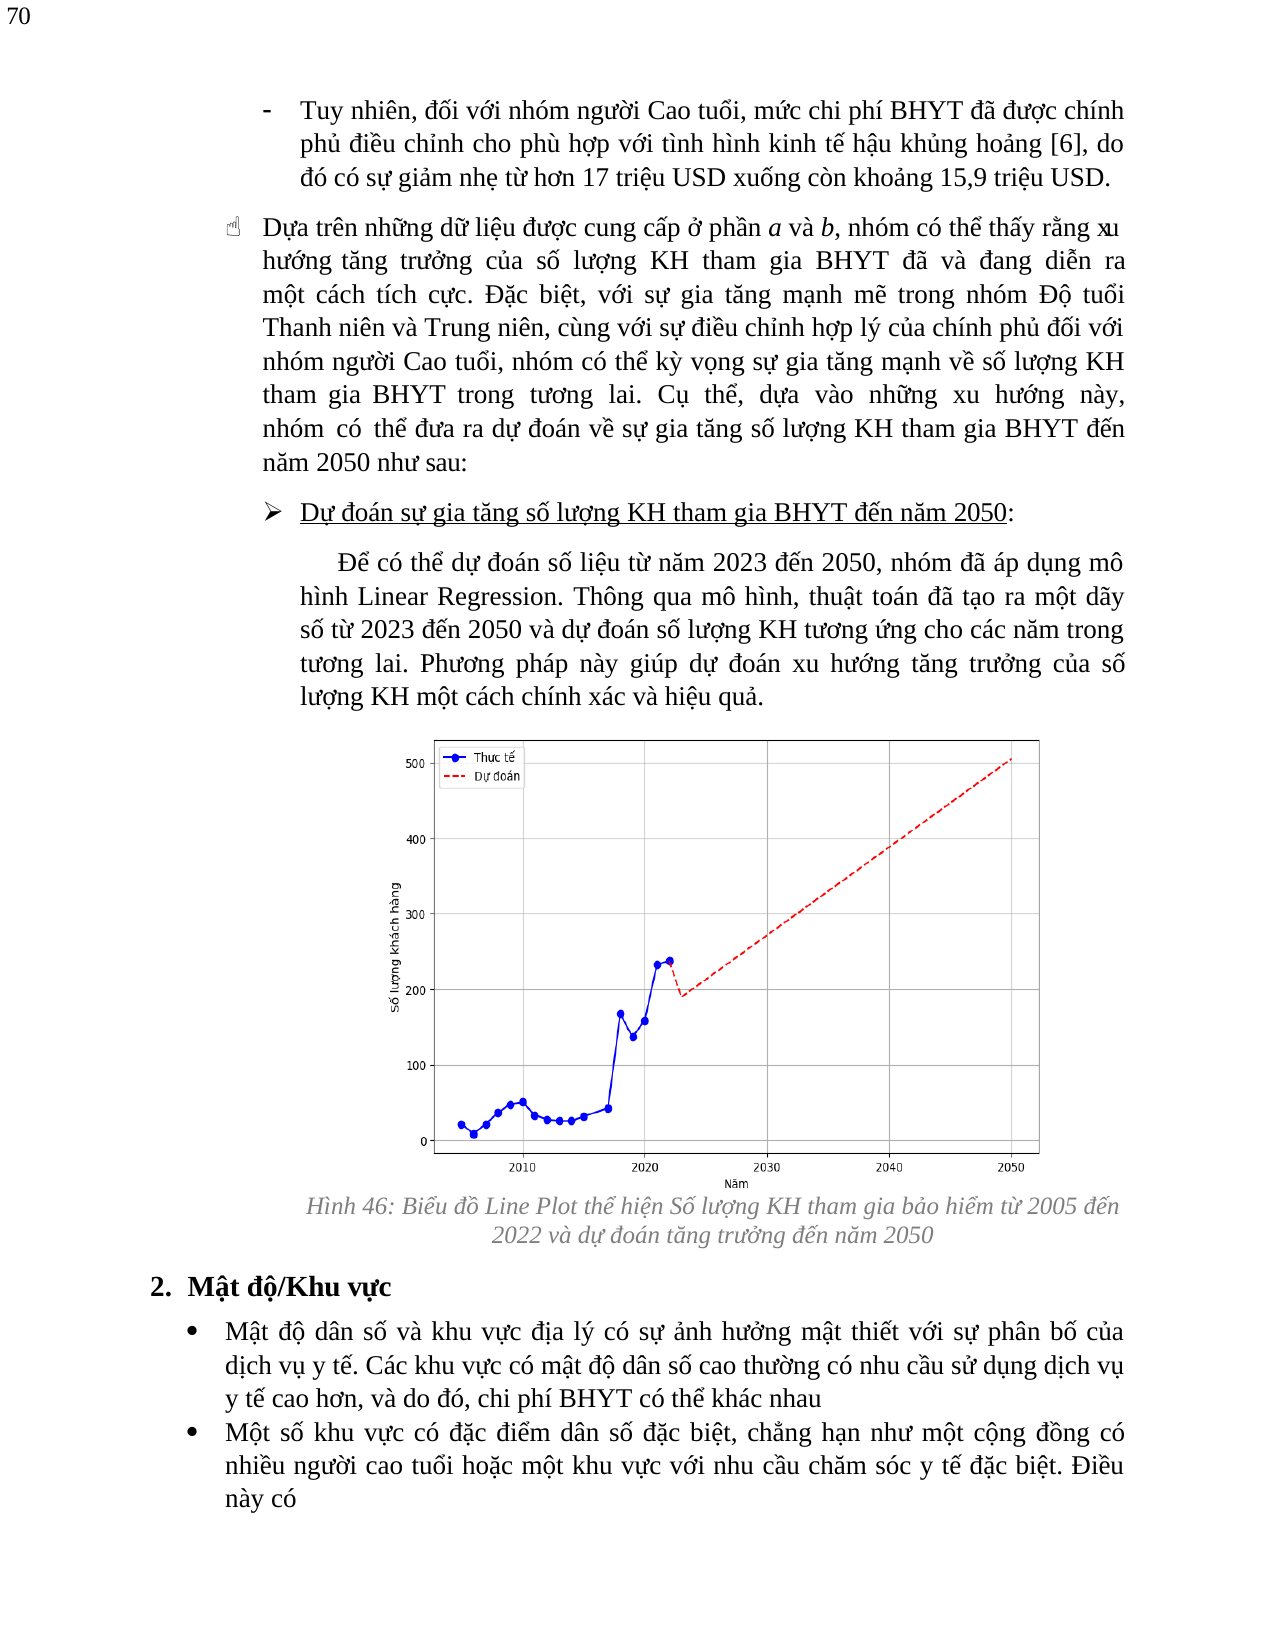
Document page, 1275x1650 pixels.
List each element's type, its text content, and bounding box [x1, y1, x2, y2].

list Dự đoán sự gia tăng số lượng KH tham gia BHYT đến năm 2050: [262, 496, 1237, 527]
text Hình 46: Biểu đồ Line Plot thể hiện Số lượng KH tham gia bảo hiểm từ 2005 đến 2022 và dự đoán tăng trưởng đến năm 2050 [306, 741, 1125, 1248]
list Mật độ dân số và khu vực địa lý có sự ảnh hưởng mật thiết với sự phân bố của dịch vụ y tế. Các khu vực có mật độ dân số cao thường có nhu cầu sử dụng dịch vụ y tế cao hơn, và do đó, chi phí BHYT có thể khác nhau [187, 1315, 1125, 1414]
list Tuy nhiên, đối với nhóm người Cao tuổi, mức chi phí BHYT đã được chính phủ điều chỉnh cho phù hợp với tình hình kinh tế hậu khủng hoảng [6], do đó có sự giảm nhẹ từ hơn 17 triệu USD xuống còn khoảng 15,9 triệu USD. [262, 94, 1125, 192]
subtitle Mật độ/Khu vực [150, 1269, 1237, 1303]
list Một số khu vực có đặc điểm dân số đặc biệt, chẳng hạn như một cộng đồng có nhiều người cao tuổi hoặc một khu vực với nhu cầu chăm sóc y tế đặc biệt. Điều này có [187, 1416, 1125, 1513]
list Dựa trên những dữ liệu được cung cấp ở phần a và b, nhóm có thể thấy rằng xu hướng tăng trưởng của số lượng KH tham gia BHYT đã và đang diễn ra một cách tích cực. Đặc biệt, với sự gia tăng mạnh mẽ trong nhóm Độ tuổi Thanh niên và Trung niên, cùng với sự điều chỉnh hợp lý của chính phủ đối với nhóm người Cao tuổi, nhóm có thể kỳ vọng sự gia tăng mạnh về số lượng KH tham gia BHYT trong tương lai. Cụ thể, dựa vào những xu hướng này, nhóm có thể đưa ra dự đoán về sự gia tăng số lượng KH tham gia BHYT đến năm 2050 như sau: [225, 211, 1125, 477]
text Để có thể dự đoán số liệu từ năm 2023 đến 2050, nhóm đã áp dụng mô hình Linear Regression. Thông qua mô hình, thuật toán đã tạo ra một dãy số từ 2023 đến 2050 và dự đoán số lượng KH tương ứng cho các năm trong tương lai. Phương pháp này giúp dự đoán xu hướng tăng trưởng của số lượng KH một cách chính xác và hiệu quả. [300, 546, 1125, 712]
